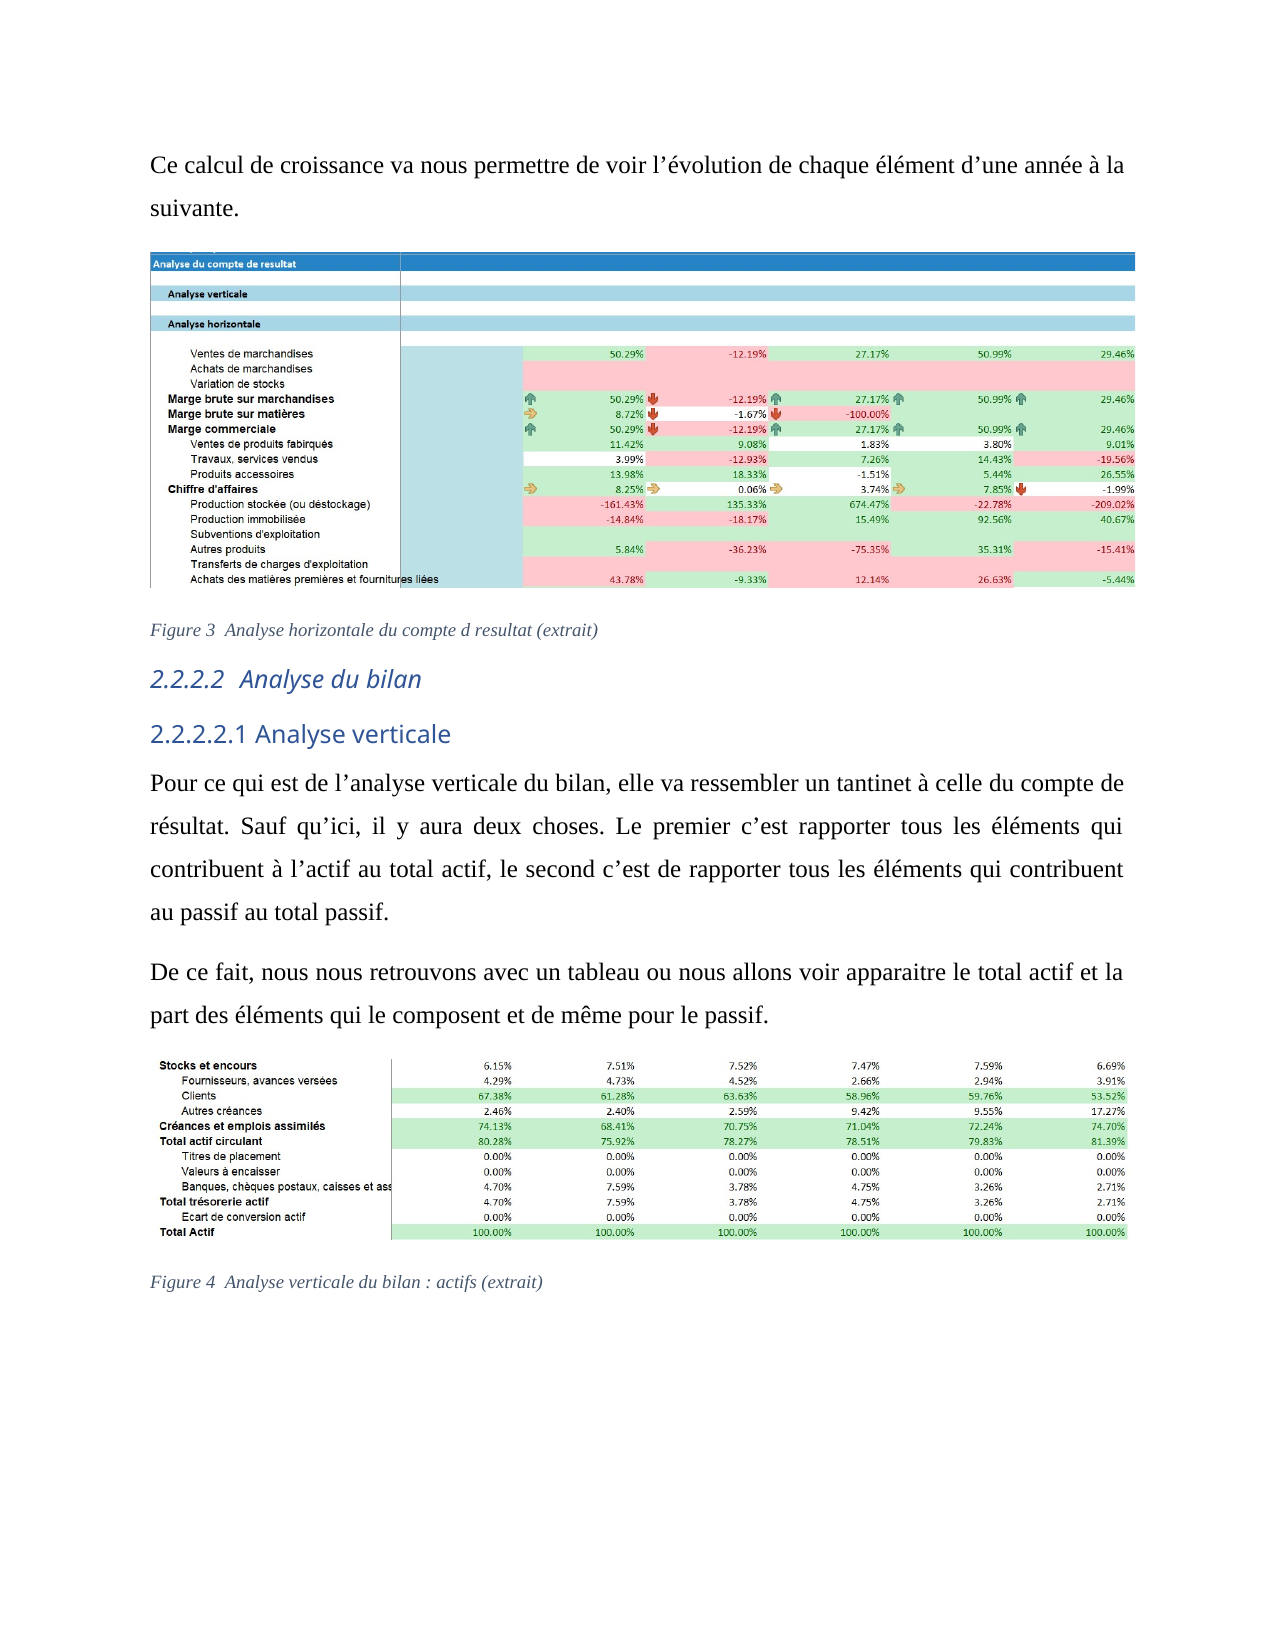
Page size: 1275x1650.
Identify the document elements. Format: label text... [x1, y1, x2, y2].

text Figure 4 Analyse verticale du bilan : actifs (extrait) [150, 1271, 1125, 1292]
text Figure 3 Analyse horizontale du compte d resultat (extrait) [150, 619, 1125, 641]
subtitle Analyse verticale [150, 717, 1125, 751]
text Pour ce qui est de l’analyse verticale du bilan, elle va ressembler un tantinet à celle du compte de résultat. Sauf qu’ici, il y aura deux choses. Le premier c’est rapporter tous les éléments qui contribuent à l’actif au total actif, le second c’est de rapporter tous les éléments qui contribuent au passif au total passif. [150, 768, 1125, 926]
text De ce fait, nous nous retrouvons avec un tableau ou nous allons voir apparaitre le total actif et la part des éléments qui le composent et de même pour le passif. [150, 957, 1125, 1029]
picture [150, 1059, 1130, 1240]
text Ce calcul de croissance va nous permettre de voir l’évolution de chaque élément d’une année à la suivante. [150, 150, 1125, 222]
picture [150, 252, 1135, 588]
subtitle Analyse du bilan [150, 661, 1125, 695]
